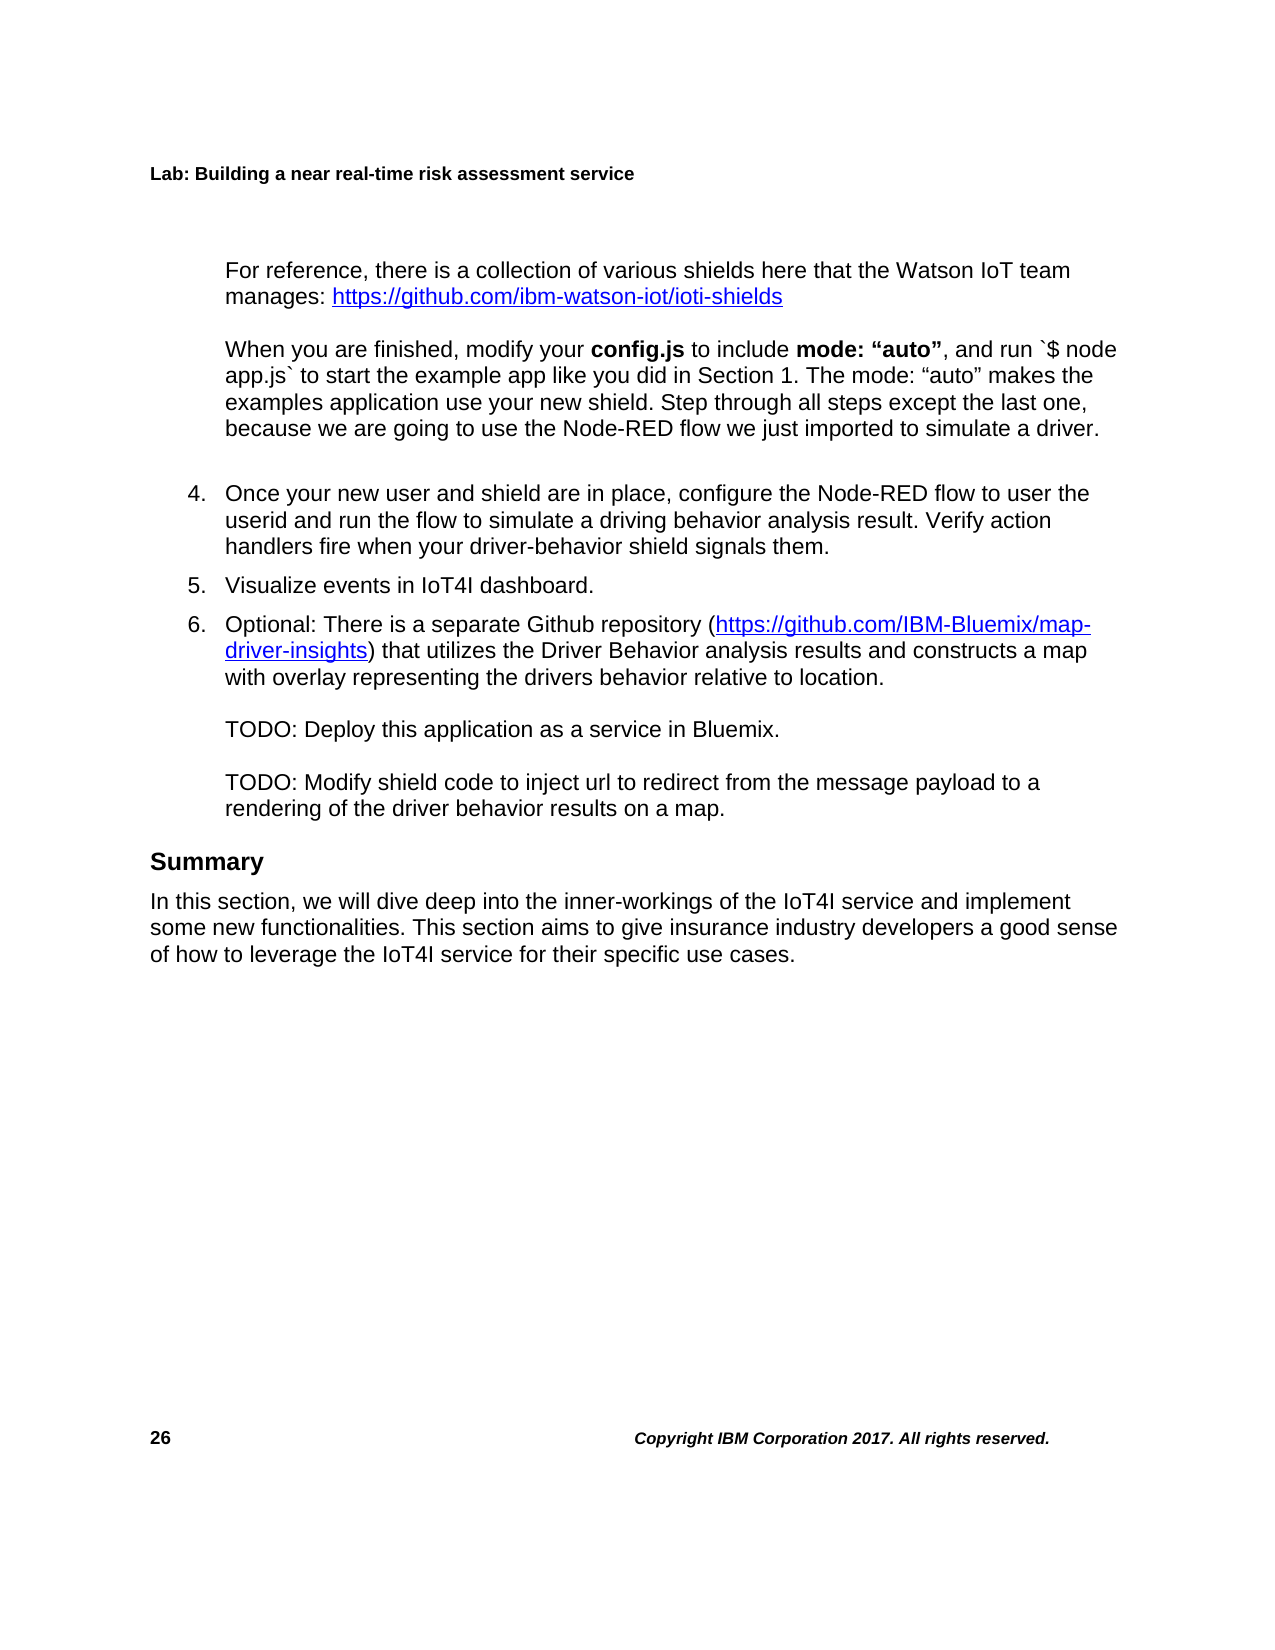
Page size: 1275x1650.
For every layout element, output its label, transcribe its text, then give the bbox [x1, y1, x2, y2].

text In this section, we will dive deep into the inner-workings of the IoT4I service and implement some new functionalities. This section aims to give insurance industry developers a good sense of how to leverage the IoT4I service for their specific use cases. [150, 888, 1125, 967]
list Once your new user and shield are in place, configure the Node-RED flow to user the userid and run the flow to simulate a driving behavior analysis result. Verify action handlers fire when your driver-behavior shield signals them. [187, 480, 1125, 559]
subtitle Summary [150, 847, 1125, 875]
list Optional: There is a separate Github repository (https://github.com/IBM-Bluemix/map-driver-insights) that utilizes the Driver Behavior analysis results and constructs a map with overlay representing the drivers behavior relative to location. TODO: Deploy this application as a service in Bluemix. TODO: Modify shield code to inject url to redirect from the message payload to a rendering of the driver behavior results on a map. [187, 611, 1125, 822]
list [187, 231, 1125, 468]
list Visualize events in IoT4I dashboard. [187, 572, 1125, 598]
